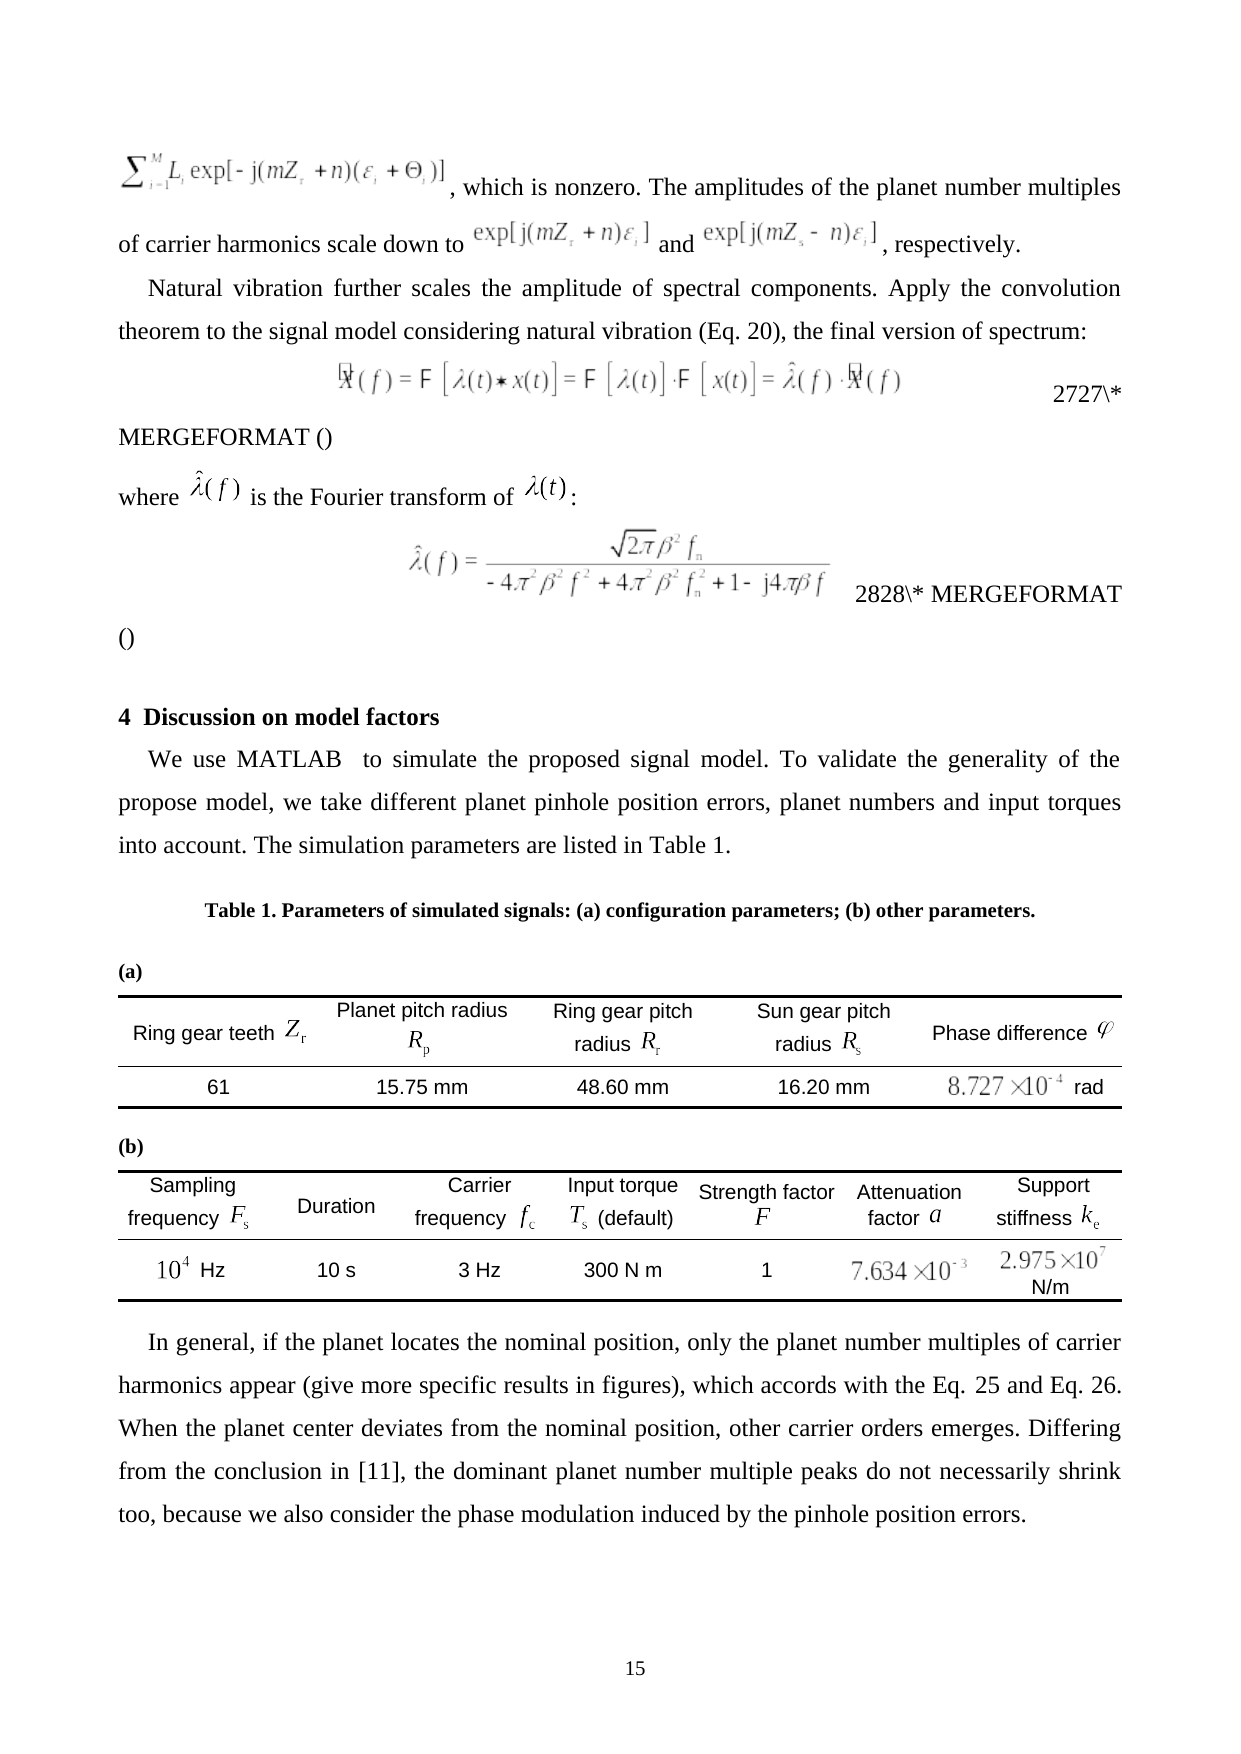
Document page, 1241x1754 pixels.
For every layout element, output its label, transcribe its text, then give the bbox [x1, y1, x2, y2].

text In general, if the planet locates the nominal position, only the planet number multiples of carrier harmonics appear (give more specific results in figures), which accords with the Eq. and Eq. . When the planet center deviates from the nominal position, other carrier orders emerges. Differing from the conclusion in [11], the dominant planet number multiple peaks do not necessarily shrink too, because we also consider the phase modulation induced by the pinhole position errors. [118, 1327, 1122, 1528]
table_header Input torque (default) [548, 1173, 692, 1239]
table_header Planet pitch radius [319, 998, 519, 1066]
table_header Strength factor [692, 1173, 835, 1239]
table_cell 15.75 mm [319, 1067, 519, 1106]
table_cell 48.60 mm [520, 1067, 720, 1106]
table_header Carrier frequency [405, 1173, 548, 1239]
table_header Support stiffness [979, 1173, 1122, 1239]
table_cell 300 N m [548, 1240, 692, 1298]
text We use MATLAB to simulate the proposed signal model. To validate the generality of the propose model, we take different planet pinhole position errors, planet numbers and input torques into account. The simulation parameters are listed in Table 1. [118, 744, 1122, 859]
table_cell rad [921, 1067, 1122, 1106]
table_cell N/m [979, 1240, 1122, 1298]
table_header Duration [262, 1173, 405, 1239]
text (b) [118, 1134, 1122, 1158]
text Natural vibration further scales the amplitude of spectral components. Apply the convolution theorem to the signal model considering natural vibration (Eq. ), the final version of spectrum: [118, 273, 1122, 344]
text where is the Fourier transform of : [118, 466, 1122, 511]
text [118, 148, 1122, 258]
table_cell [835, 1240, 979, 1298]
table_cell Hz [118, 1240, 262, 1298]
text Table 1. Parameters of simulated signals: (a) configuration parameters; (b) other parameters. [118, 898, 1122, 922]
table_header Ring gear pitch radius [520, 998, 720, 1066]
subtitle Discussion on model factors [118, 702, 1122, 731]
table_cell 1 [692, 1240, 835, 1298]
table_header Sun gear pitch radius [720, 998, 921, 1066]
table_cell 16.20 mm [720, 1067, 921, 1106]
table_cell 10 s [262, 1240, 405, 1298]
text (a) [118, 959, 1122, 983]
table_header Sampling frequency [118, 1173, 262, 1239]
table_cell 3 Hz [405, 1240, 548, 1298]
table_header Phase difference [921, 998, 1122, 1066]
table_header Ring gear teeth [118, 998, 319, 1066]
table_cell 61 [118, 1067, 319, 1106]
table_header Attenuation factor [835, 1173, 979, 1239]
